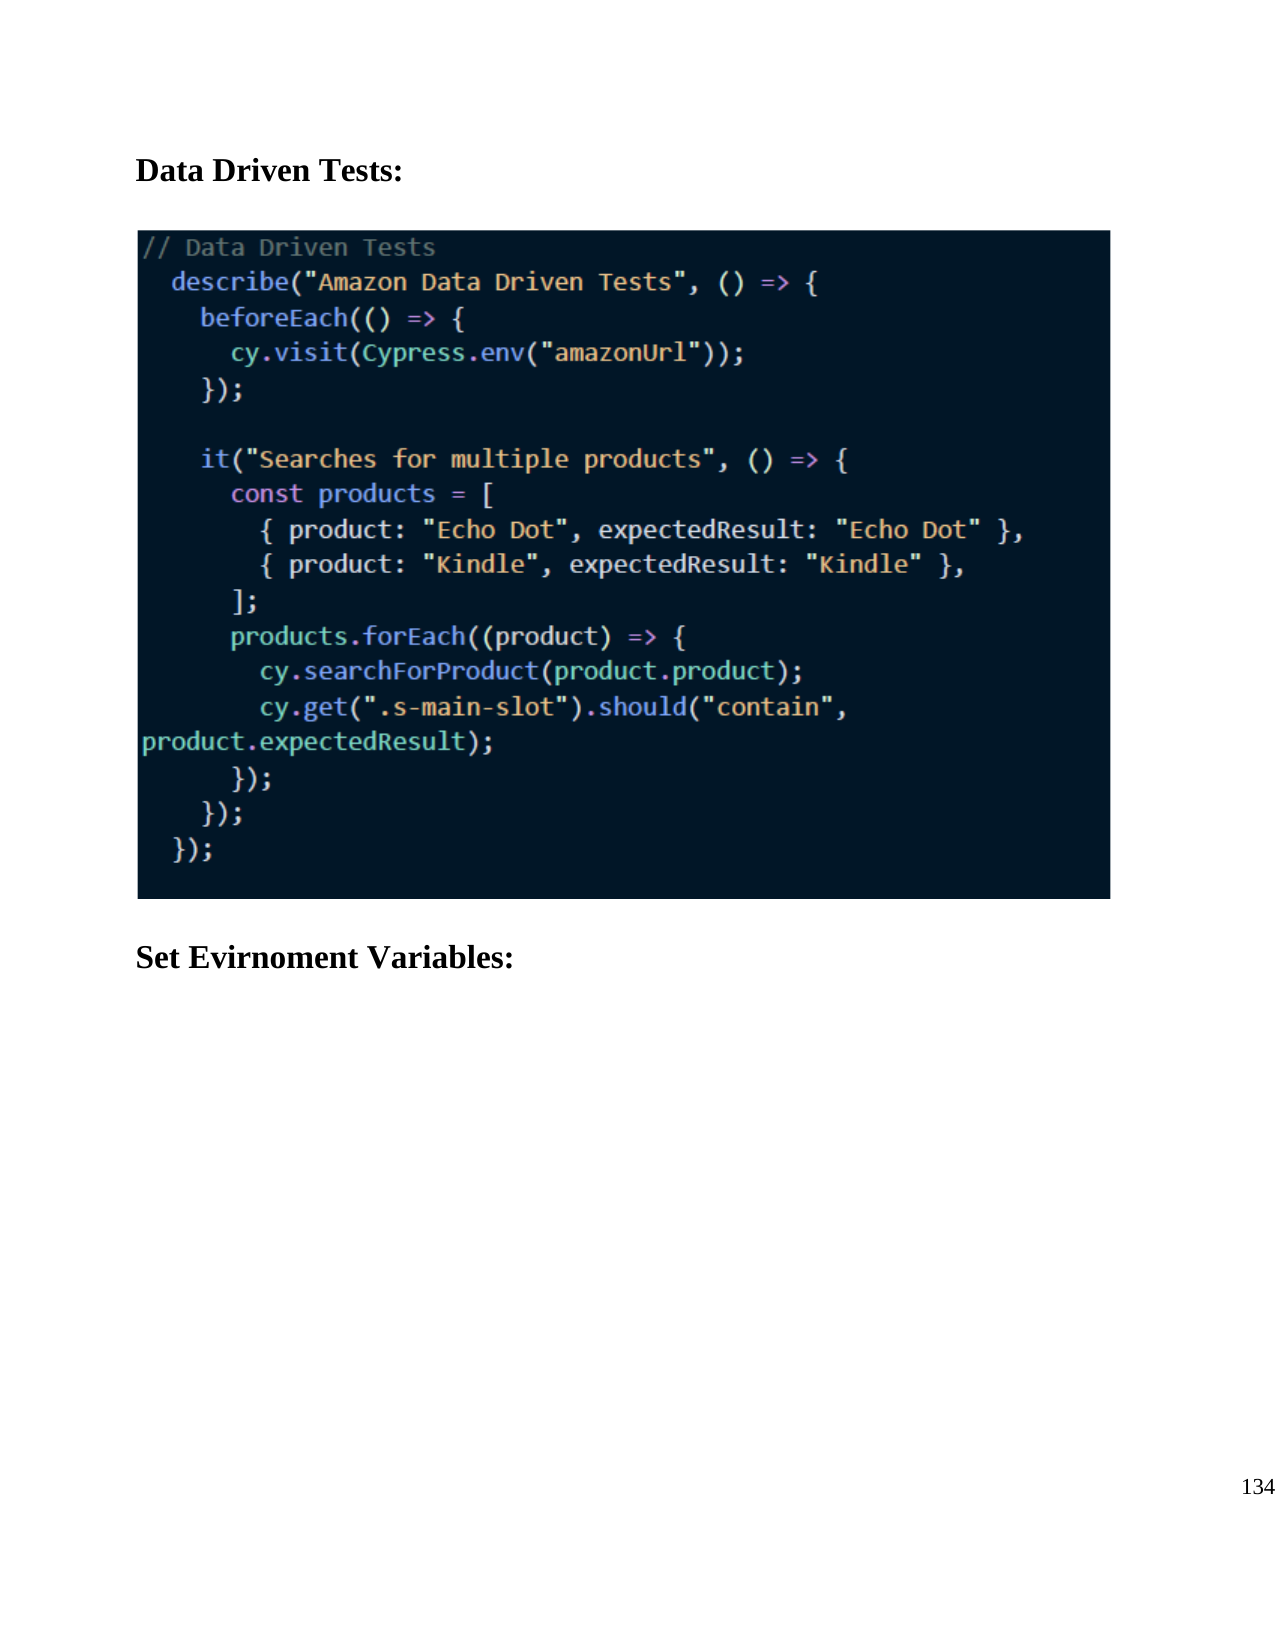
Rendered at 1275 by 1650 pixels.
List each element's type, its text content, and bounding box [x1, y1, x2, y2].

text Set Evirnoment Variables: [135, 937, 1275, 975]
picture [135, 226, 1111, 899]
text Data Driven Tests: [135, 150, 1275, 188]
